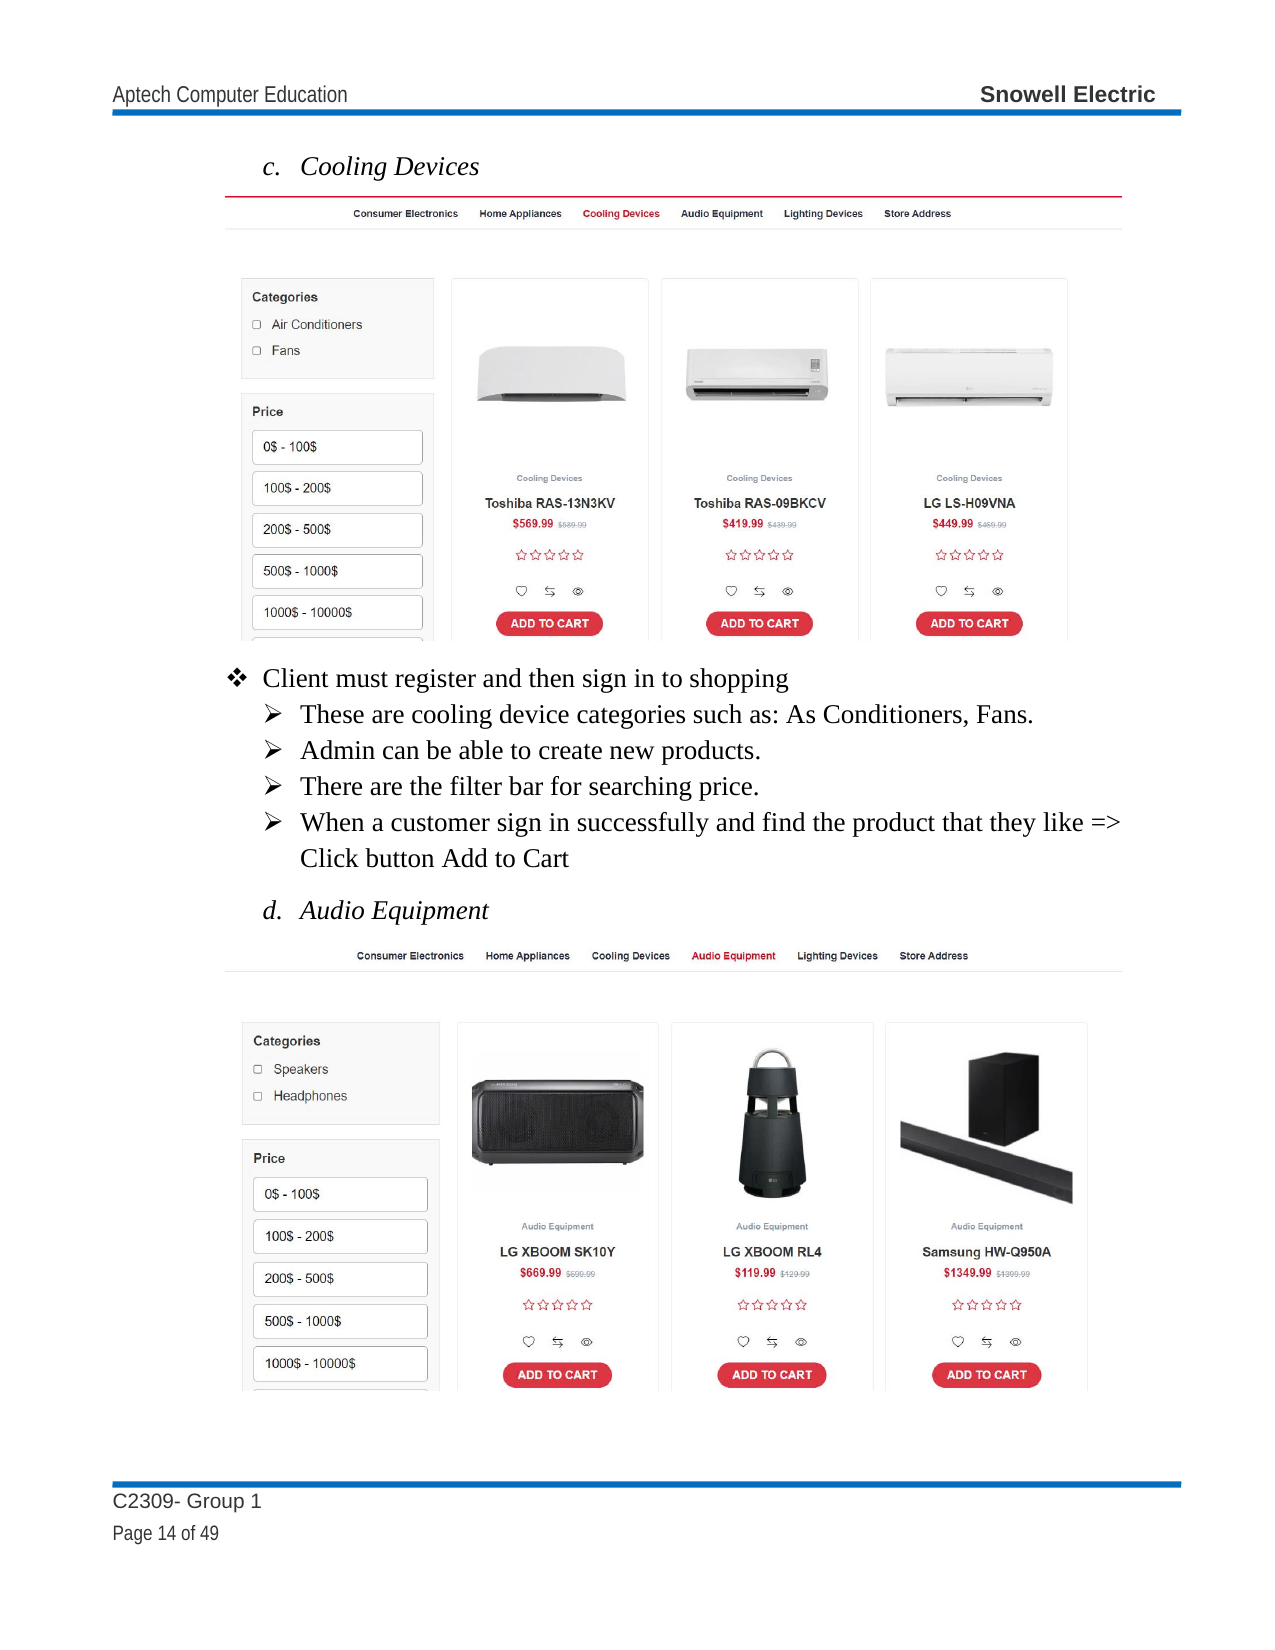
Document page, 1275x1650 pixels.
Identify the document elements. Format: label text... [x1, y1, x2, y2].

subtitle Audio Equipment [262, 894, 1122, 926]
list There are the filter bar for searching price. [262, 770, 1122, 801]
subtitle Cooling Devices [262, 150, 1122, 181]
list Admin can be able to create new products. [262, 734, 1122, 766]
list These are cooling device categories such as: As Conditioners, Fans. [262, 698, 1122, 729]
picture [225, 941, 1123, 1391]
list Client must register and then sign in to shopping [225, 662, 1122, 694]
list When a customer sign in successfully and find the product that they like => Click button Add to Cart [262, 806, 1122, 873]
picture [225, 196, 1123, 641]
